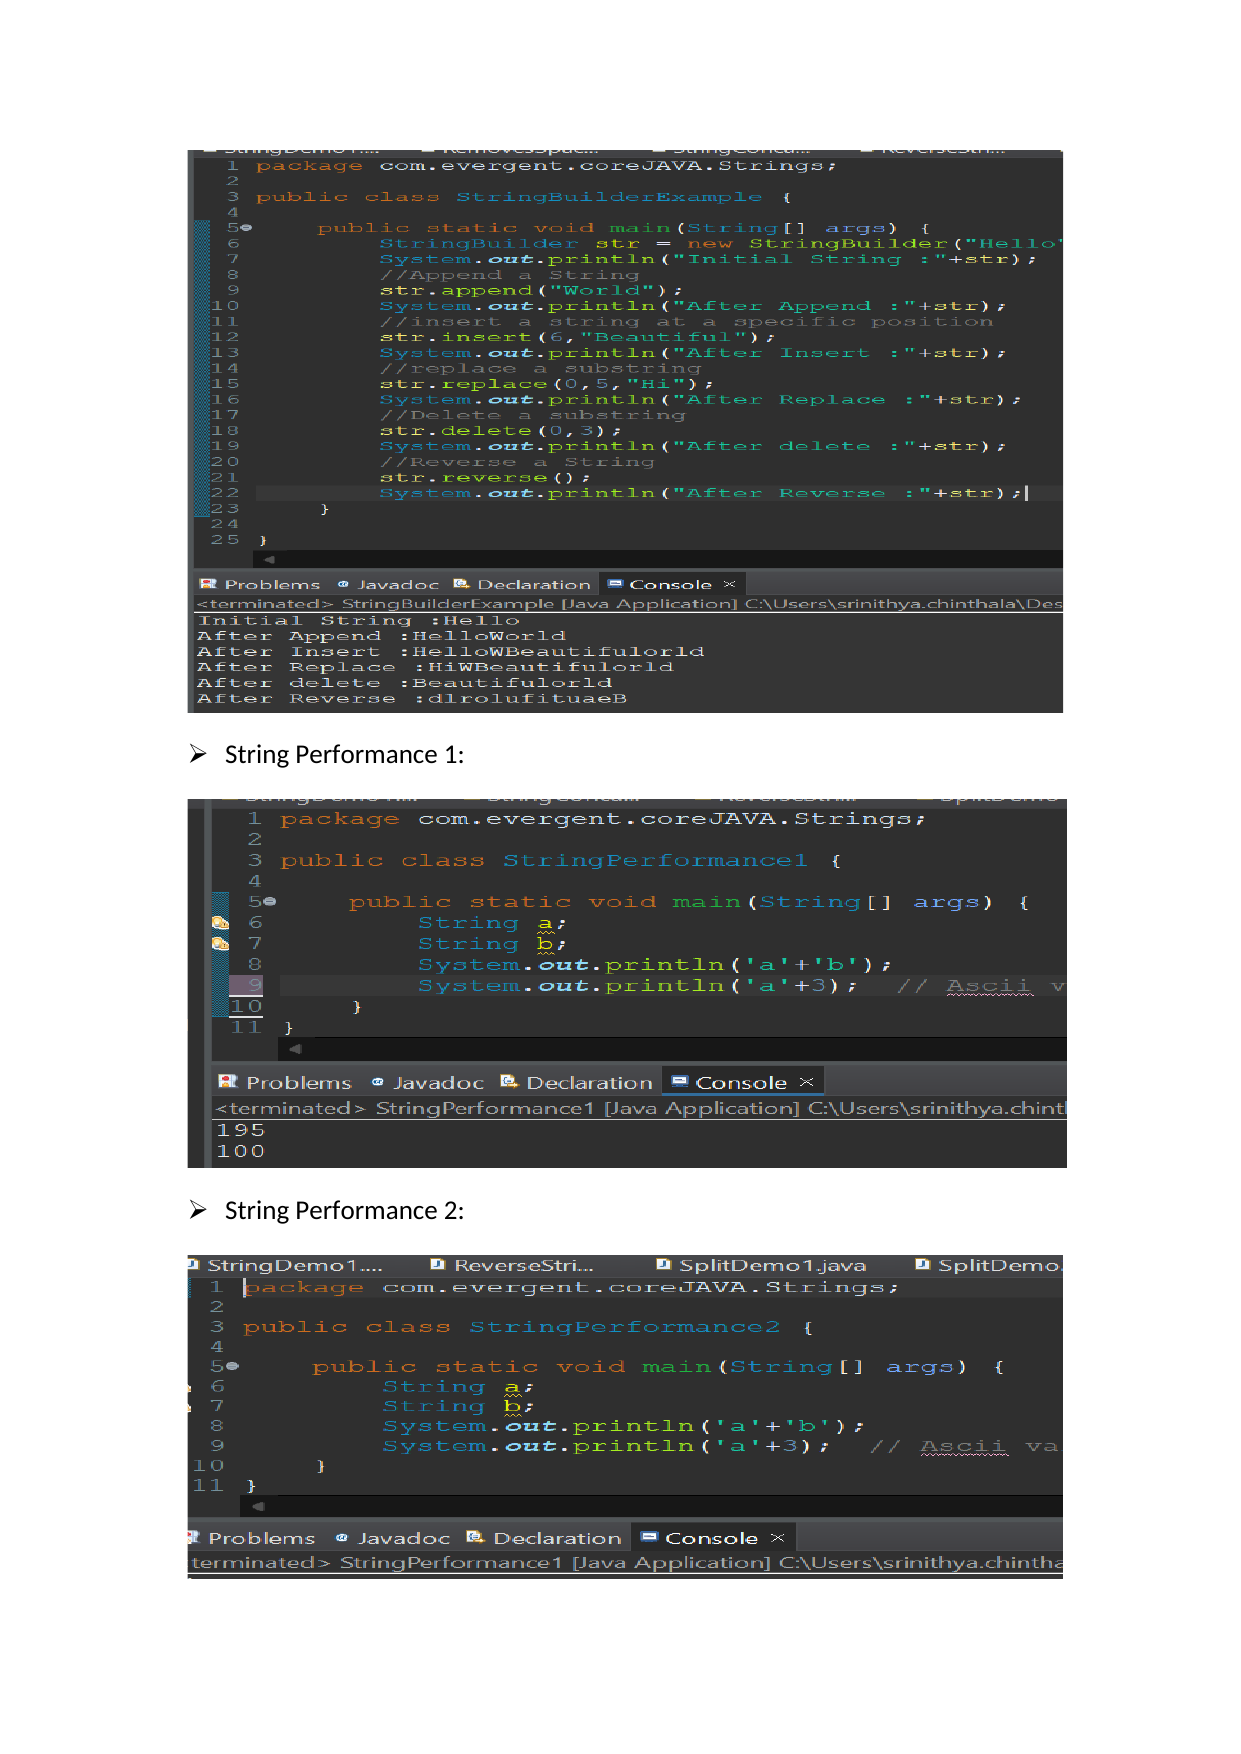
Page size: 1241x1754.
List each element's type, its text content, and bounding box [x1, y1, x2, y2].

picture [187, 1255, 1063, 1579]
list String Performance 1: [187, 737, 1053, 770]
picture [187, 799, 1067, 1168]
picture [187, 150, 1064, 713]
list String Performance 2: [187, 1193, 1053, 1226]
